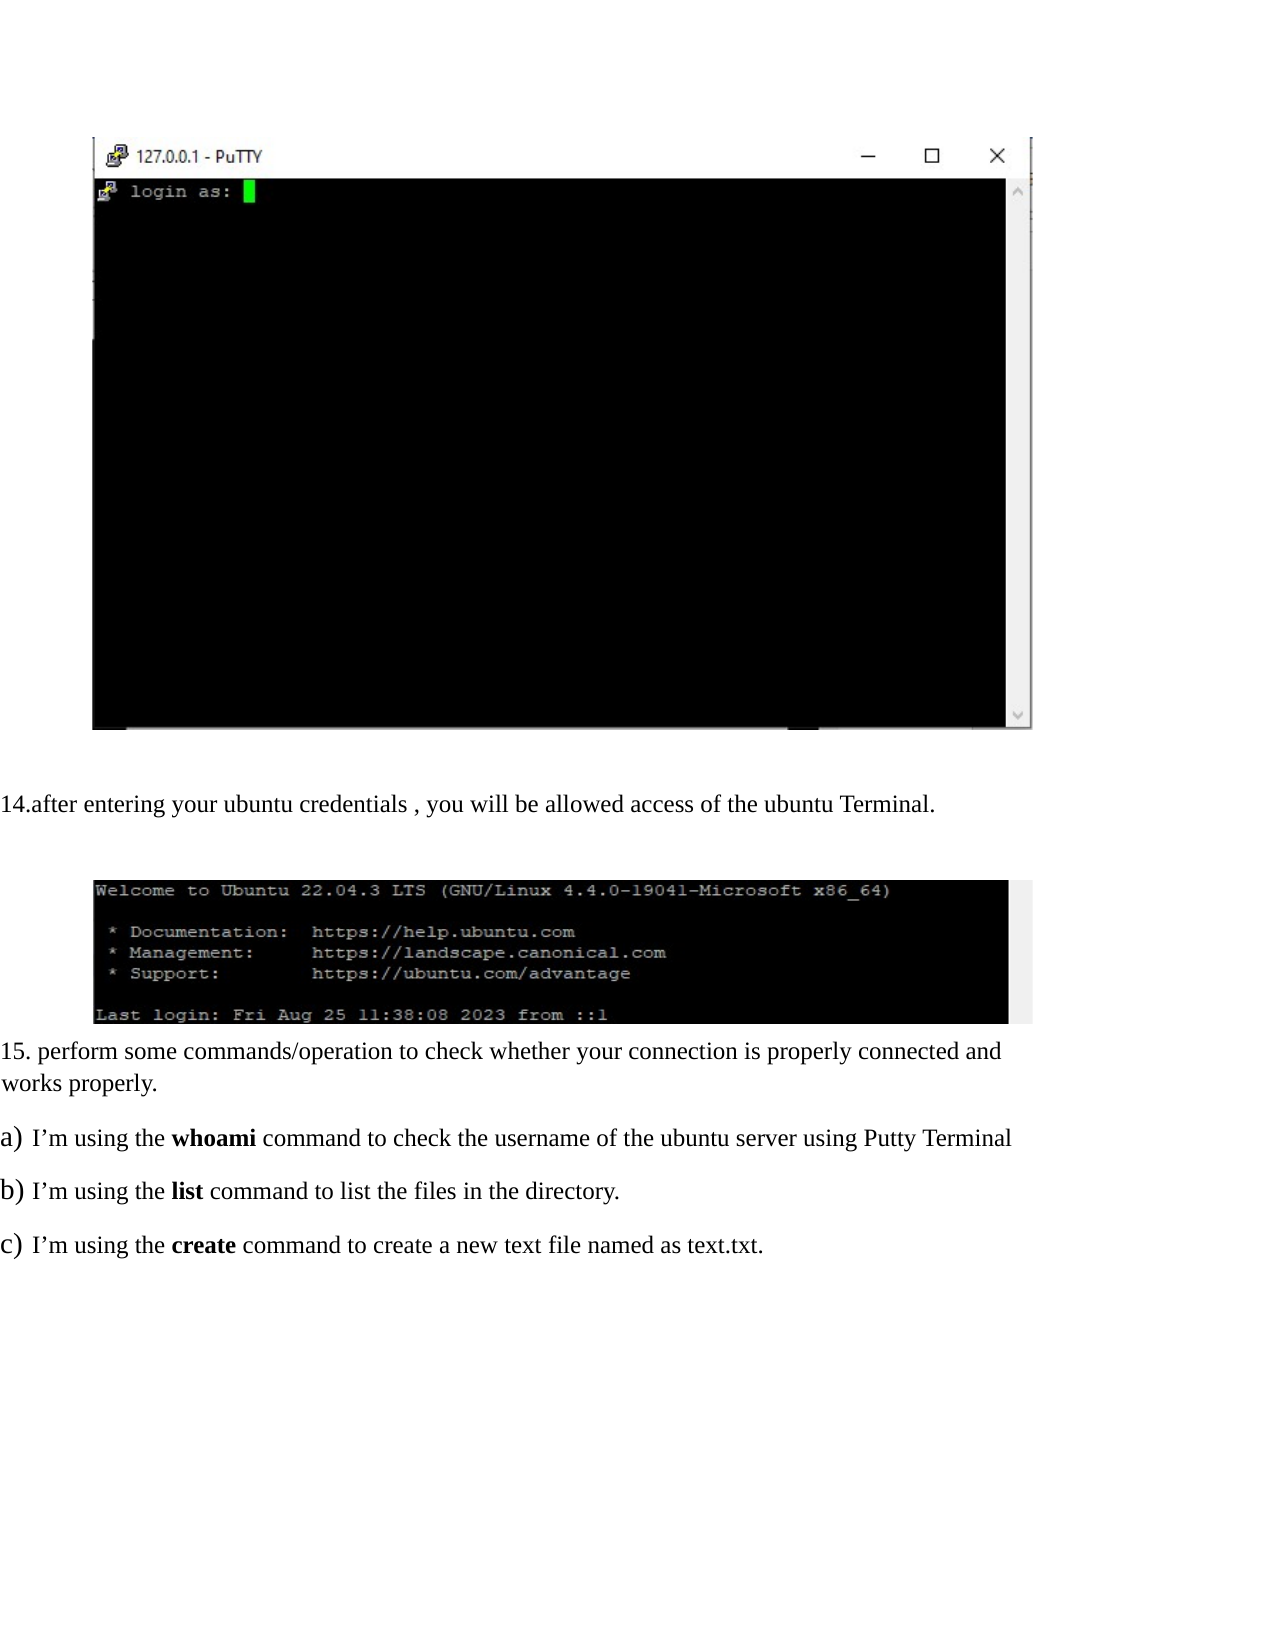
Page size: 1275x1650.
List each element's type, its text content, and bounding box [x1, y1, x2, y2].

picture [93, 880, 1033, 1024]
text 14.after entering your ubuntu credentials , you will be allowed access of the ubuntu Terminal. [0, 789, 1025, 818]
list I’m using the whoami command to check the username of the ubuntu server using Putty Terminal [0, 1119, 1025, 1152]
list I’m using the list command to list the files in the directory. [0, 1172, 1025, 1206]
list I’m using the create command to create a new text file named as text.txt. [0, 1226, 1025, 1259]
text 15. perform some commands/operation to check whether your connection is properly connected and works properly. [0, 1036, 1025, 1097]
picture [92, 137, 1033, 730]
